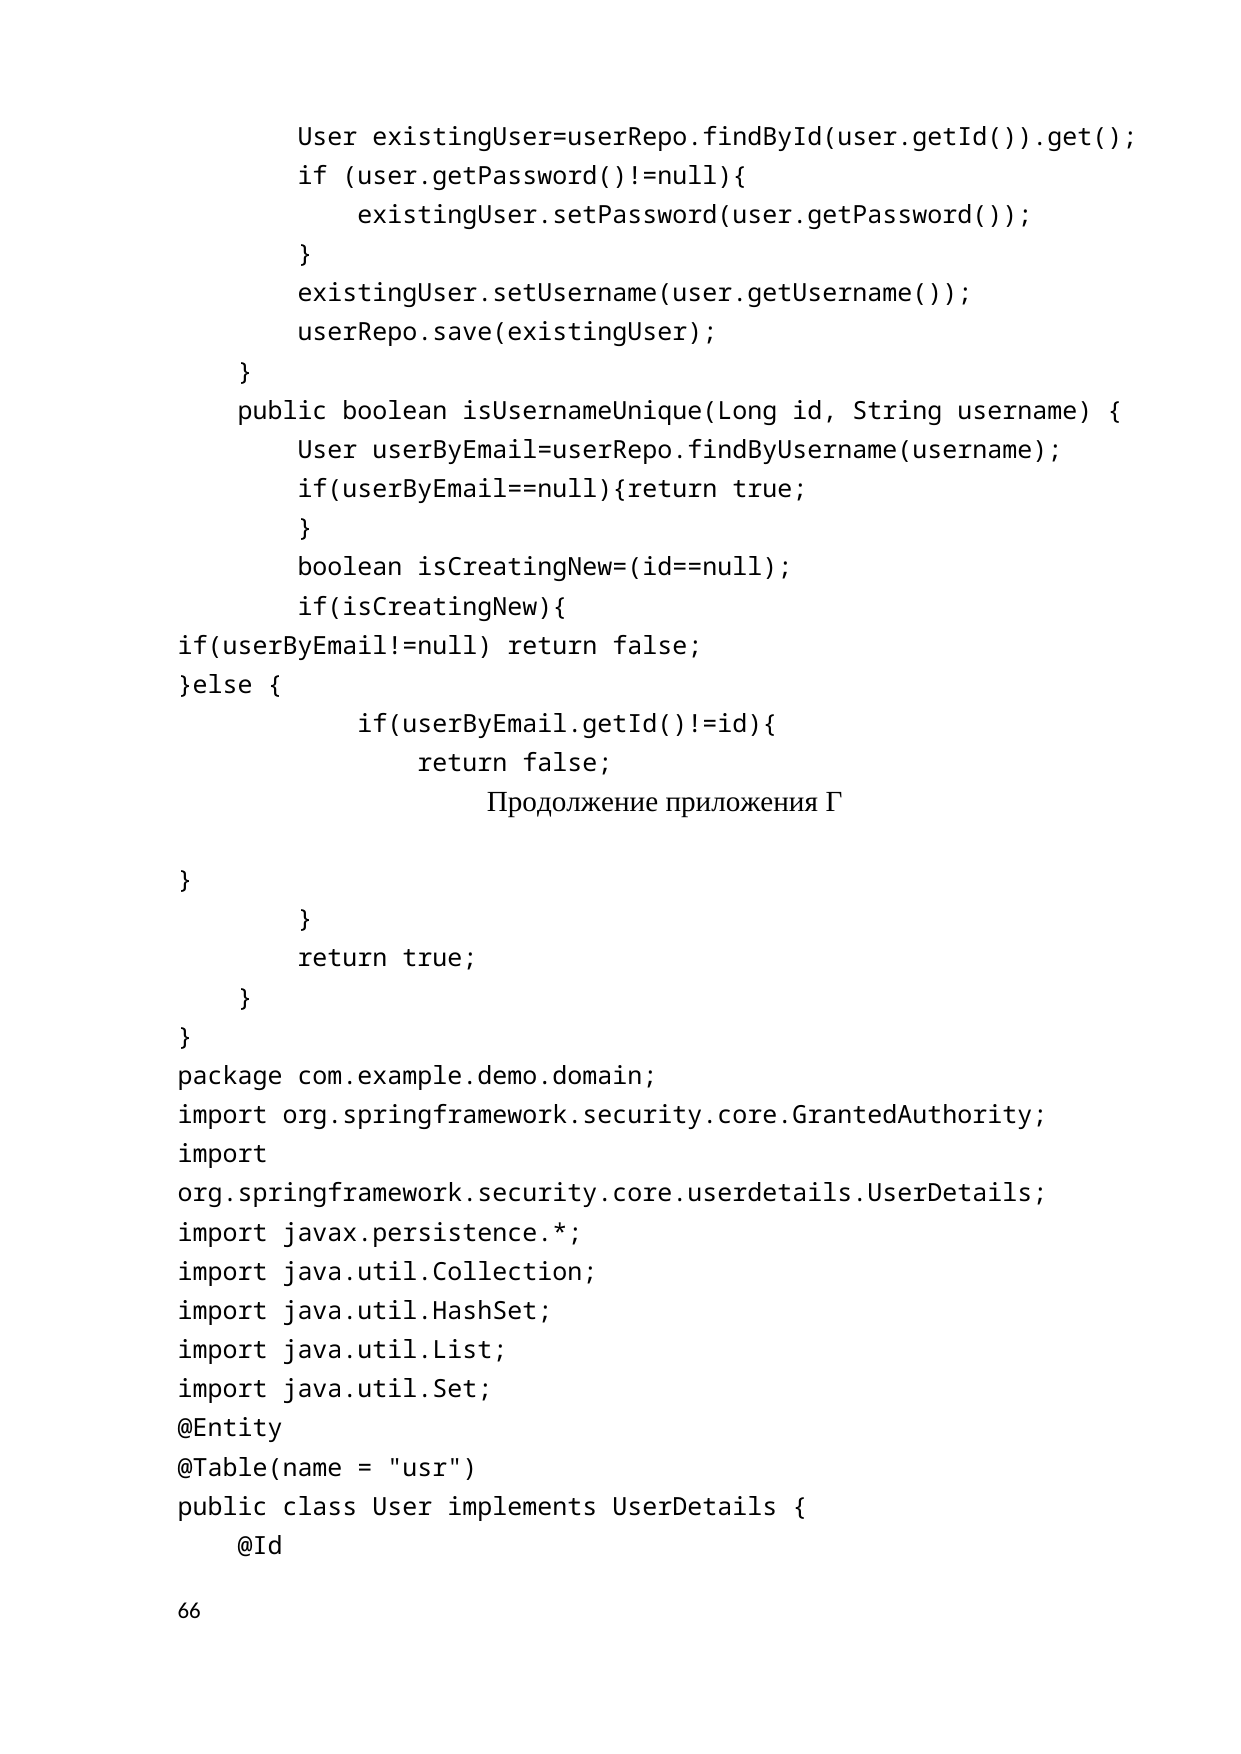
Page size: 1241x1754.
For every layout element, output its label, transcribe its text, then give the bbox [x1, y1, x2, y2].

text } [177, 901, 1152, 935]
text } [177, 510, 1152, 544]
text package com.example.demo.domain; [177, 1057, 1152, 1092]
text User existingUser=userRepo.findById(user.getId()).get(); [177, 118, 1152, 152]
text public boolean isUsernameUnique(Long id, String username) { [177, 392, 1152, 426]
text User userByEmail=userRepo.findByUsername(username); [177, 431, 1152, 466]
text public class User implements UserDetails { [177, 1488, 1152, 1522]
text import org.springframework.security.core.userdetails.UserDetails; [177, 1136, 1152, 1209]
text } [177, 1018, 1152, 1052]
text existingUser.setPassword(user.getPassword()); [177, 196, 1152, 231]
text return false; [177, 745, 1152, 779]
text } [177, 236, 1152, 270]
text import java.util.HashSet; [177, 1292, 1152, 1327]
text existingUser.setUsername(user.getUsername()); [177, 275, 1152, 309]
text userRepo.save(existingUser); [177, 314, 1152, 348]
text if(userByEmail.getId()!=id){ [177, 706, 1152, 740]
text @Table(name = "usr") [177, 1449, 1152, 1483]
text import java.util.Collection; [177, 1253, 1152, 1287]
text import java.util.Set; [177, 1371, 1152, 1405]
text Продолжение приложения Г [177, 784, 1152, 817]
text if (user.getPassword()!=null){ [177, 157, 1152, 191]
text } [177, 353, 1152, 387]
text if(userByEmail!=null) return false; [177, 627, 1152, 661]
text import org.springframework.security.core.GrantedAuthority; [177, 1097, 1152, 1131]
text @Entity [177, 1410, 1152, 1444]
text } [177, 862, 1152, 896]
text if(isCreatingNew){ [177, 588, 1152, 622]
text import java.util.List; [177, 1332, 1152, 1366]
text boolean isCreatingNew=(id==null); [177, 549, 1152, 583]
text import javax.persistence.*; [177, 1214, 1152, 1248]
text @Id [177, 1527, 1152, 1562]
text if(userByEmail==null){return true; [177, 471, 1152, 505]
text return true; [177, 940, 1152, 974]
text } [177, 979, 1152, 1013]
text }else { [177, 666, 1152, 701]
